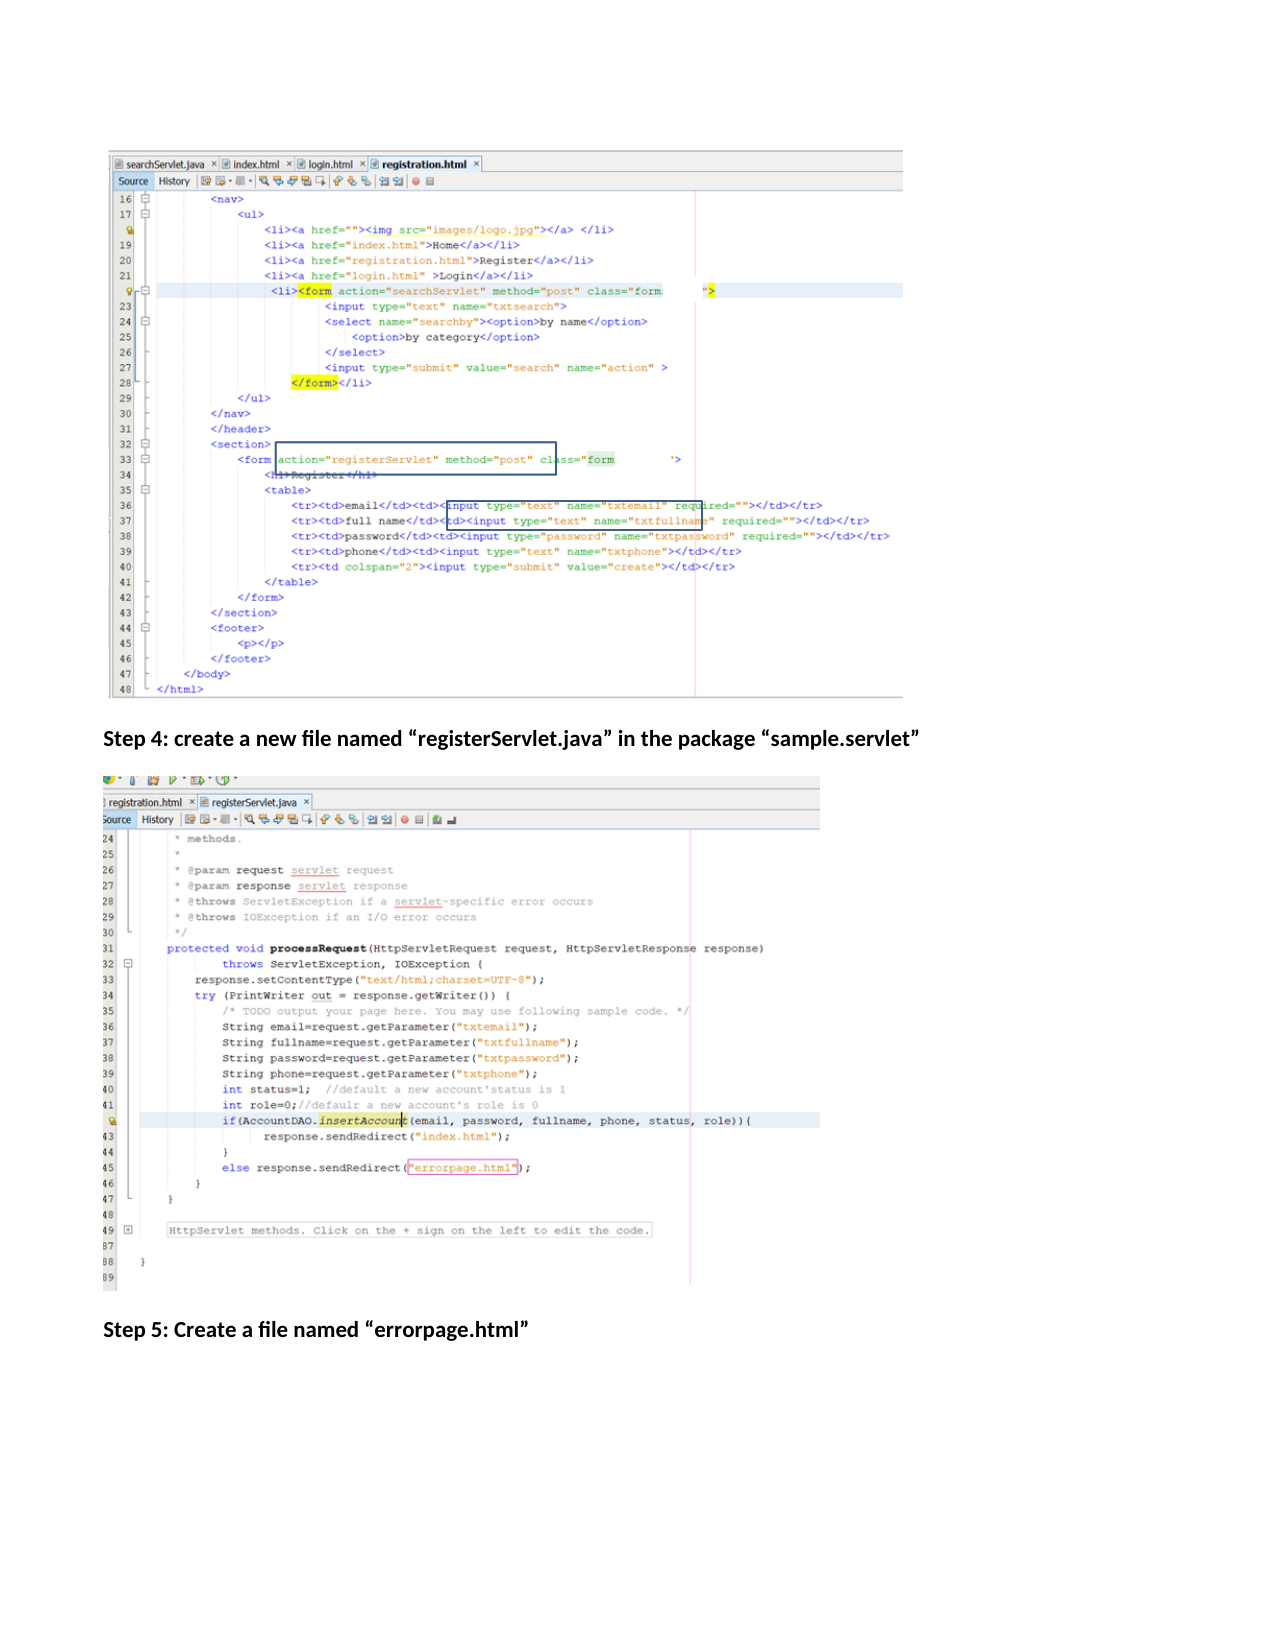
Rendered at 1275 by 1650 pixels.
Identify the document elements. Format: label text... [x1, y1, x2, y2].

text Step 4: create a new file named “registerServlet.java” in the package “sample.servlet” [103, 724, 1125, 752]
picture [108, 150, 903, 699]
picture [103, 776, 820, 1291]
text Step 5: Create a file named “errorpage.html” [103, 1315, 1125, 1343]
